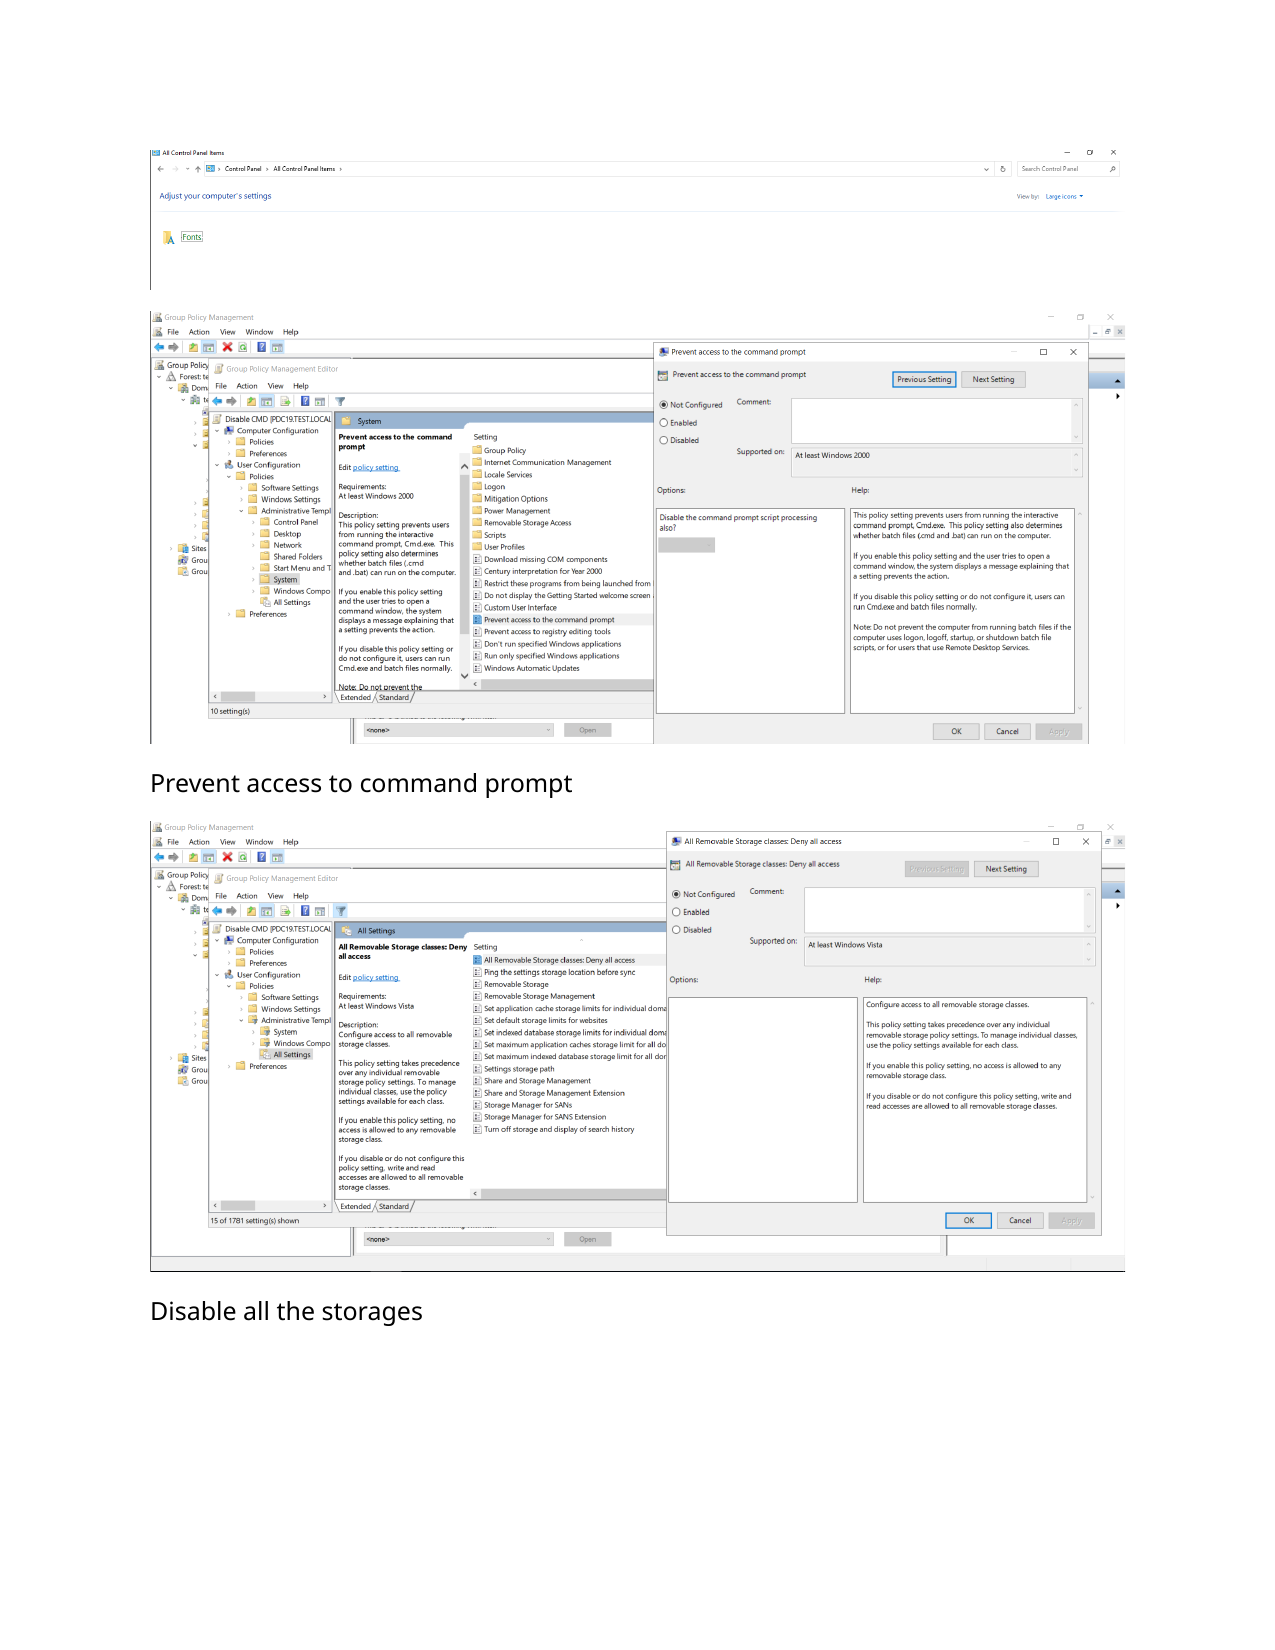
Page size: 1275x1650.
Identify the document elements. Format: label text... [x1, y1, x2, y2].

picture [150, 311, 1125, 744]
picture [150, 821, 1125, 1272]
text Disable all the storages [150, 1294, 1125, 1328]
picture [150, 150, 1125, 290]
text Prevent access to command prompt [150, 766, 1125, 799]
